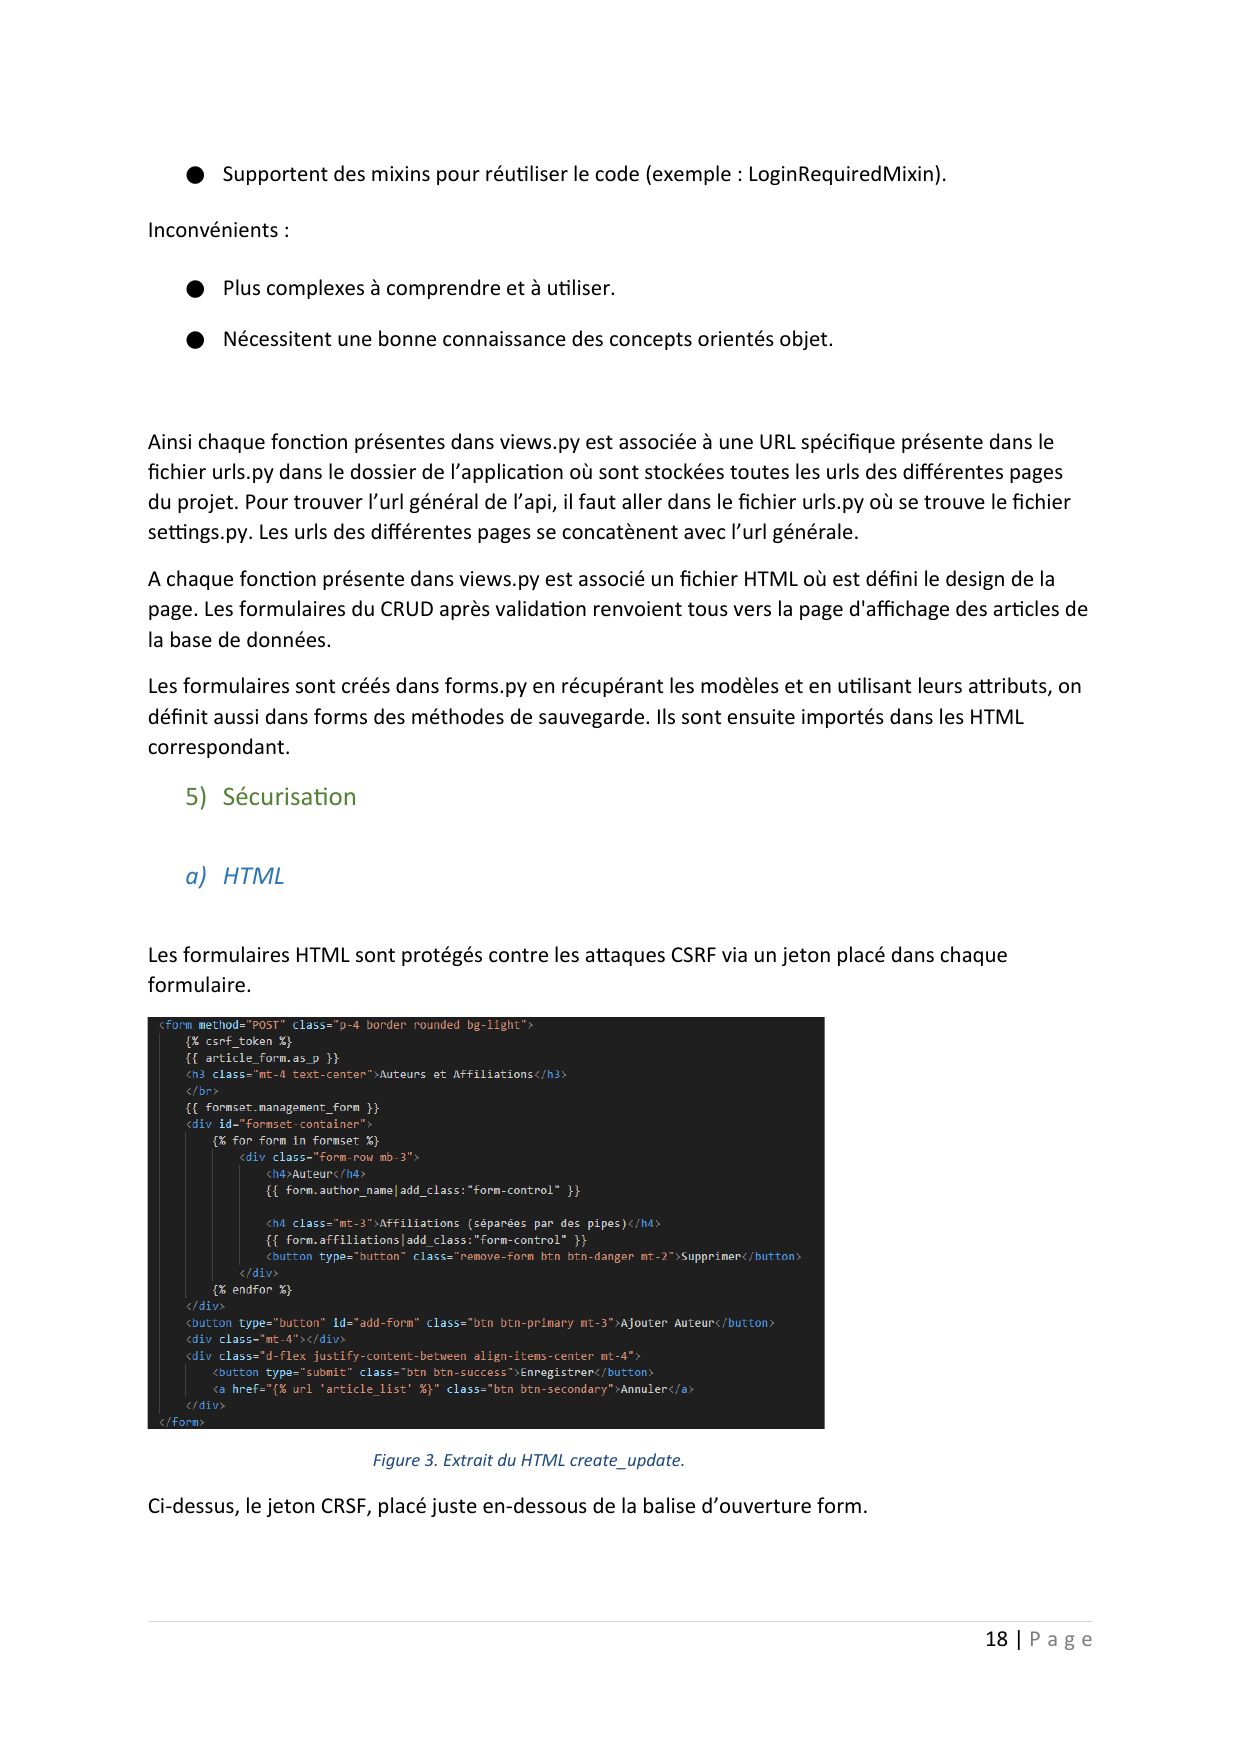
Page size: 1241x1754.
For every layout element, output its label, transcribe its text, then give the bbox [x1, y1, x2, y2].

list Plus complexes à comprendre et à utiliser. [185, 262, 1093, 309]
picture [147, 1017, 825, 1429]
list Nécessitent une bonne connaissance des concepts orientés objet. [185, 313, 1093, 359]
subtitle HTML [185, 859, 1093, 891]
text Ci-dessus, le jeton CRSF, placé juste en-dessous de la balise d’ouverture form. [148, 1492, 1093, 1519]
text Les formulaires sont créés dans forms.py en récupérant les modèles et en utilisant leurs attributs, on définit aussi dans forms des méthodes de sauvegarde. Ils sont ensuite importés dans les HTML correspondant. [148, 672, 1093, 760]
text A chaque fonction présente dans views.py est associé un fichier HTML où est défini le design de la page. Les formulaires du CRUD après validation renvoient tous vers la page d'affichage des articles de la base de données. [148, 564, 1093, 653]
subtitle Sécurisation [185, 779, 1093, 812]
text Les formulaires HTML sont protégés contre les attaques CSRF via un jeton placé dans chaque formulaire. [148, 940, 1093, 998]
text Ainsi chaque fonction présentes dans views.py est associée à une URL spécifique présente dans le fichier urls.py dans le dossier de l’application où sont stockées toutes les urls des différentes pages du projet. Pour trouver l’url général de l’api, il faut aller dans le fichier urls.py où se trouve le fichier settings.py. Les urls des différentes pages se concatènent avec l’url générale. [148, 427, 1093, 546]
list Supportent des mixins pour réutiliser le code (exemple : LoginRequiredMixin). [185, 148, 1093, 194]
text Inconvénients : [148, 215, 1093, 243]
